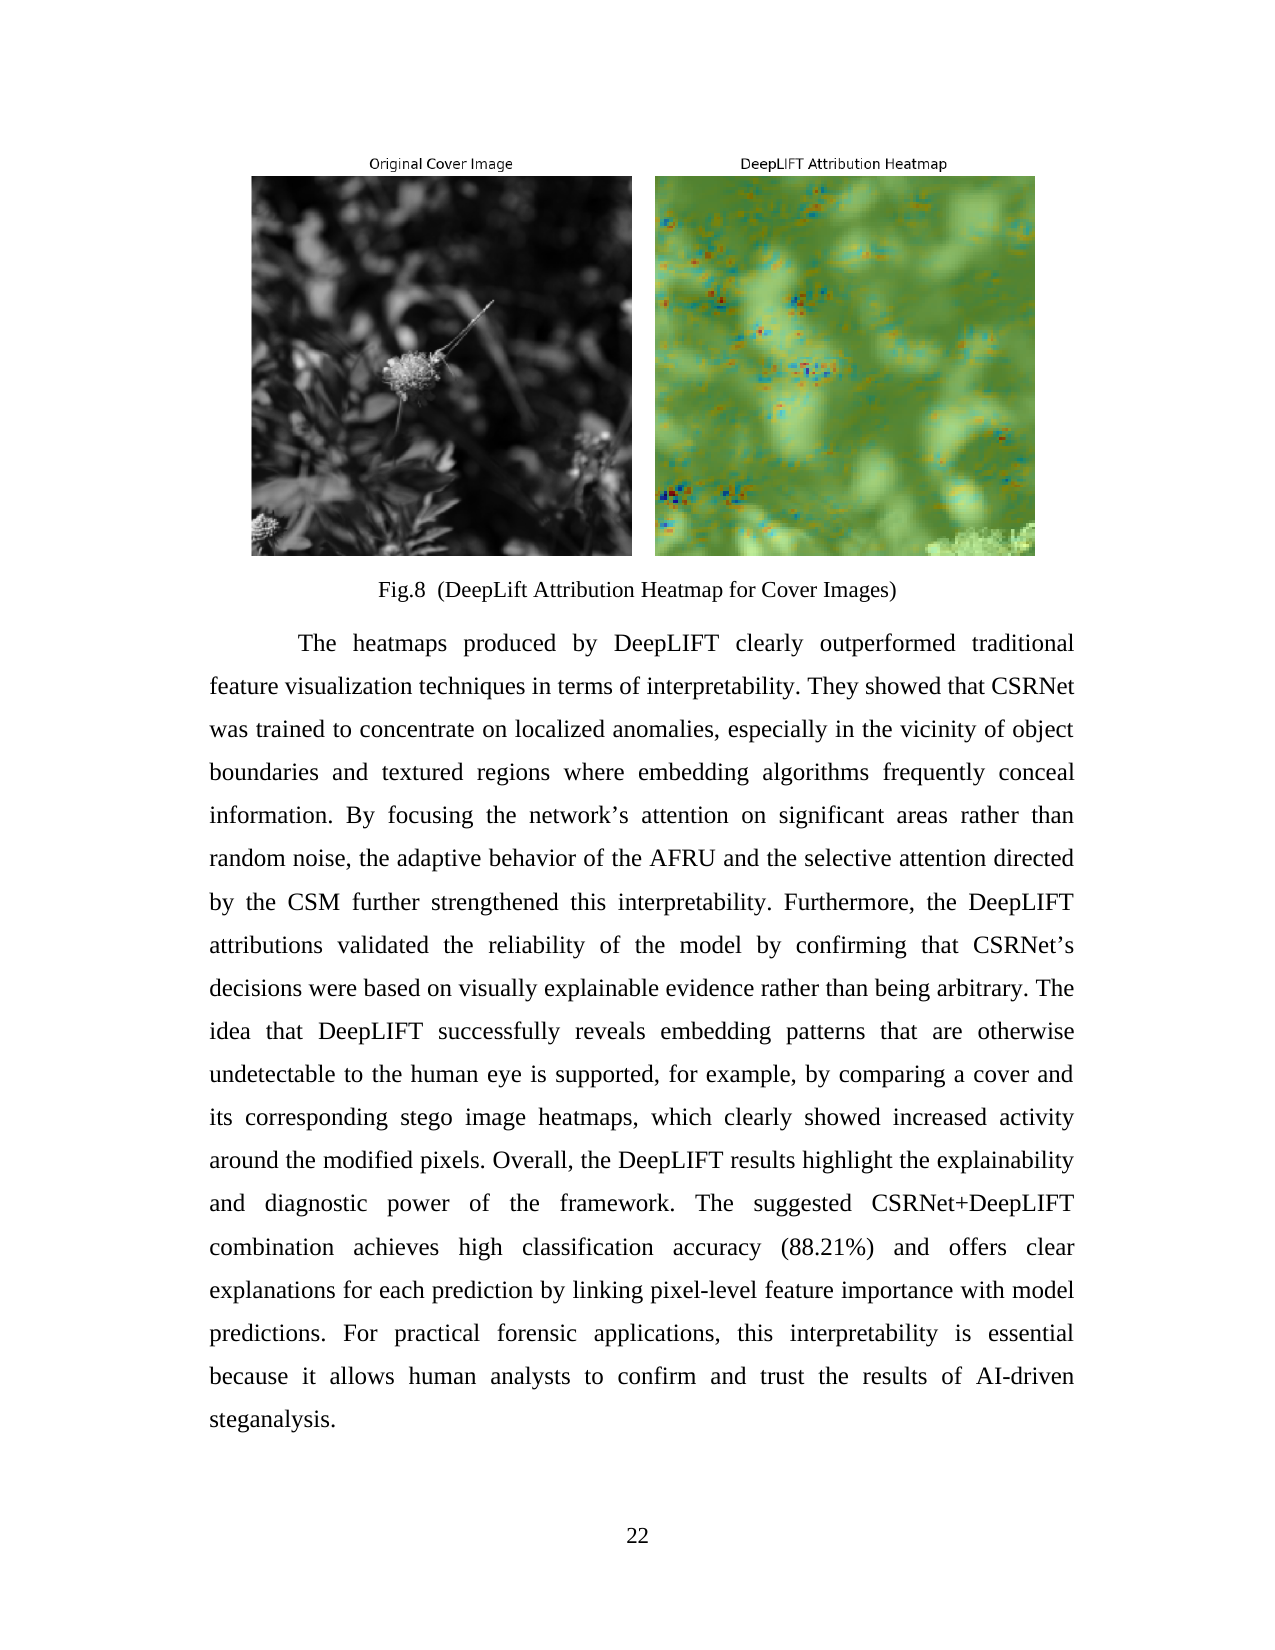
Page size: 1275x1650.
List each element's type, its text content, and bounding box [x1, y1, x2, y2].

picture [243, 150, 1041, 564]
list The heatmaps produced by DeepLIFT clearly outperformed traditional feature visualization techniques in terms of interpretability. They showed that CSRNet was trained to concentrate on localized anomalies, especially in the vicinity of object boundaries and textured regions where embedding algorithms frequently conceal information. By focusing the network’s attention on significant areas rather than random noise, the adaptive behavior of the AFRU and the selective attention directed by the CSM further strengthened this interpretability. Furthermore, the DeepLIFT attributions validated the reliability of the model by confirming that CSRNet’s decisions were based on visually explainable evidence rather than being arbitrary. The idea that DeepLIFT successfully reveals embedding patterns that are otherwise undetectable to the human eye is supported, for example, by comparing a cover and its corresponding stego image heatmaps, which clearly showed increased activity around the modified pixels. Overall, the DeepLIFT results highlight the explainability and diagnostic power of the framework. The suggested CSRNet+DeepLIFT combination achieves high classification accuracy (88.21%) and offers clear explanations for each prediction by linking pixel-level feature importance with model predictions. For practical forensic applications, this interpretability is essential because it allows human analysts to confirm and trust the results of AI-driven steganalysis. [209, 628, 1075, 1433]
text Fig.8 (DeepLift Attribution Heatmap for Cover Images) [150, 577, 1125, 603]
